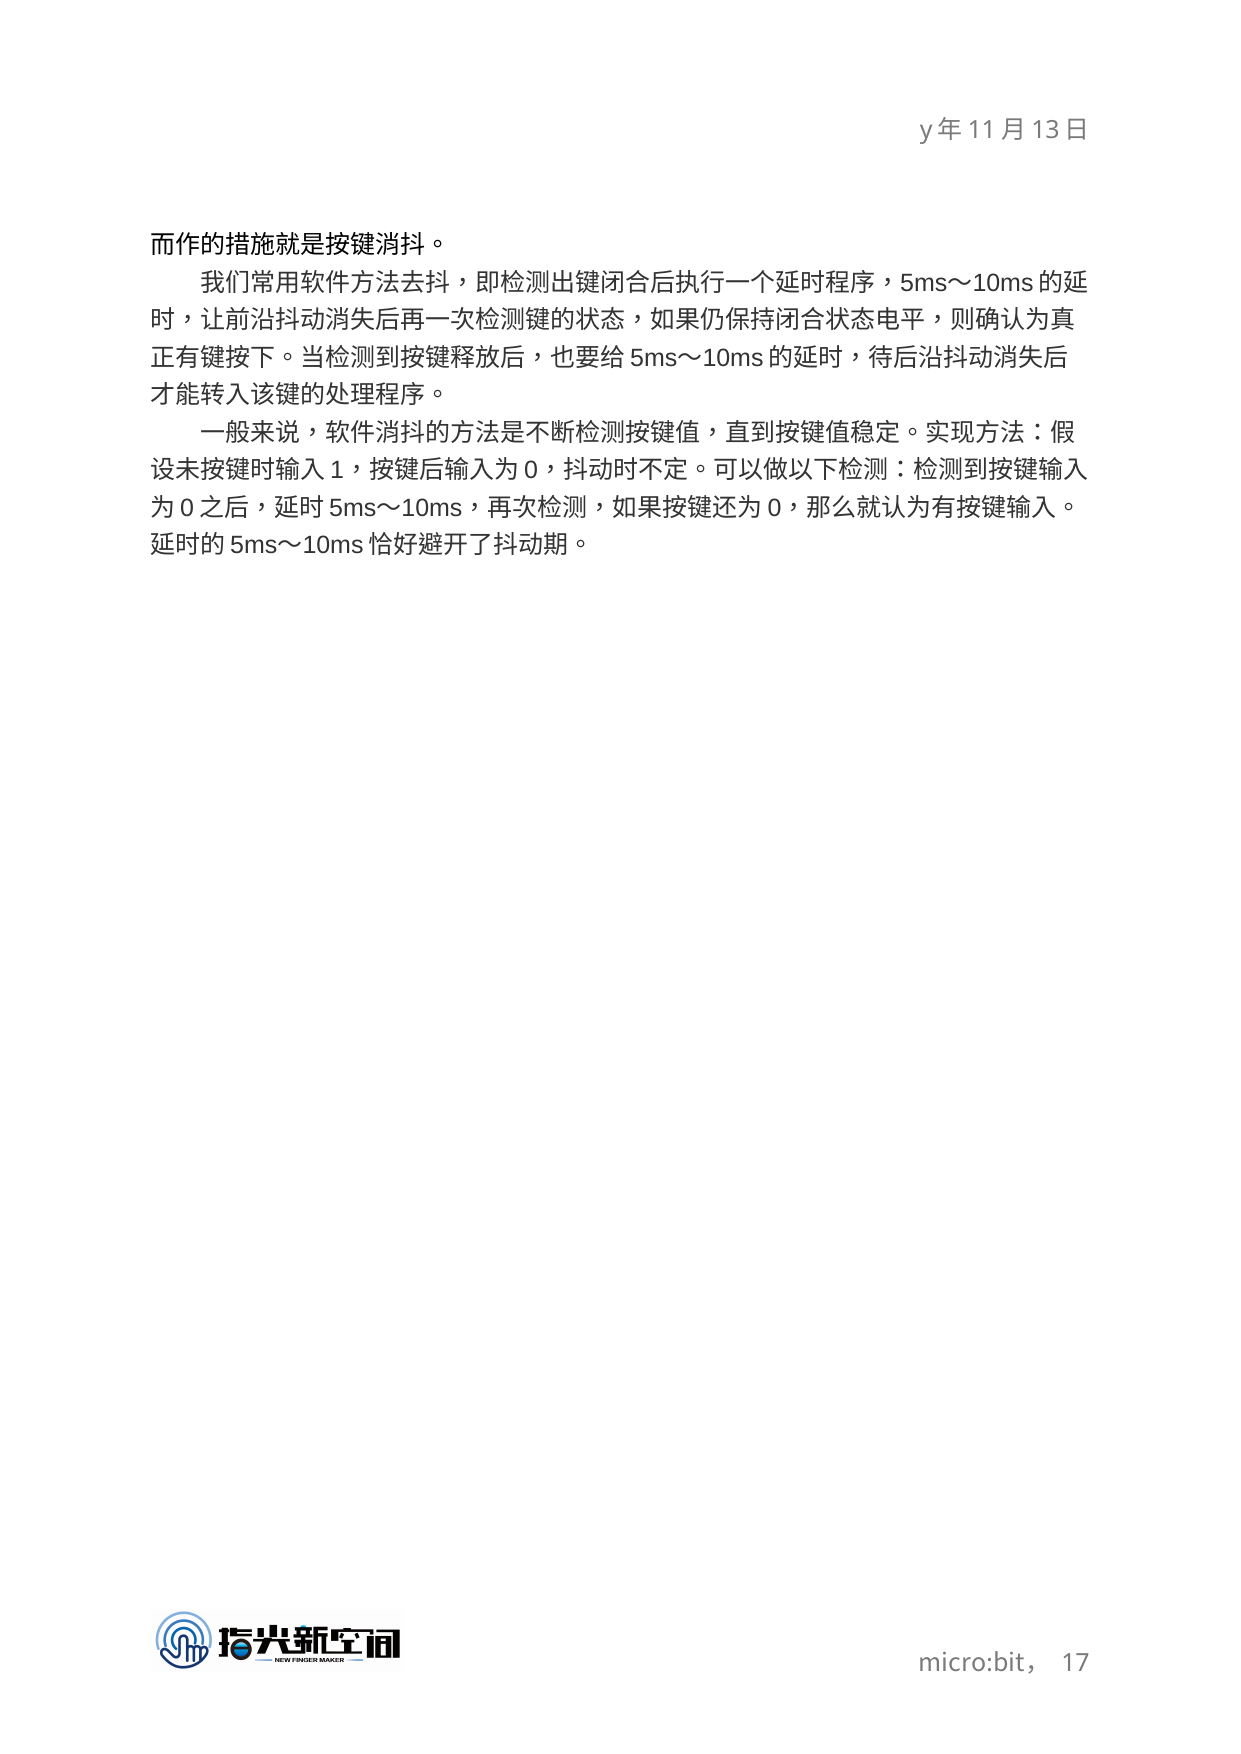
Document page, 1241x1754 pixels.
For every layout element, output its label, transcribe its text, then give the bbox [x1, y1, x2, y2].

text 一般来说，软件消抖的方法是不断检测按键值，直到按键值稳定。实现方法：假设未按键时输入1，按键后输入为0，抖动时不定。可以做以下检测：检测到按键输入为0之后，延时5ms～10ms，再次检测，如果按键还为0，那么就认为有按键输入。延时的5ms～10ms恰好避开了抖动期。 [150, 411, 1090, 561]
text 我们常用软件方法去抖，即检测出键闭合后执行一个延时程序，5ms～10ms的延时，让前沿抖动消失后再一次检测键的状态，如果仍保持闭合状态电平，则确认为真正有键按下。当检测到按键释放后，也要给5ms～10ms的延时，待后沿抖动消失后才能转入该键的处理程序。 [150, 261, 1090, 411]
picture [150, 1609, 404, 1672]
text 按键消抖通常的按键所用开关为机械弹性开关，当机械触点断开、闭合时，由于机械触点的弹性作用，一个按键开关在闭合时不会马上稳定地接通，在断开时也不会一下子断开。因而在闭合及断开的瞬间均伴随有一连串的抖动，为了不产生这种现象而作的措施就是按键消抖。 [150, 225, 1090, 261]
